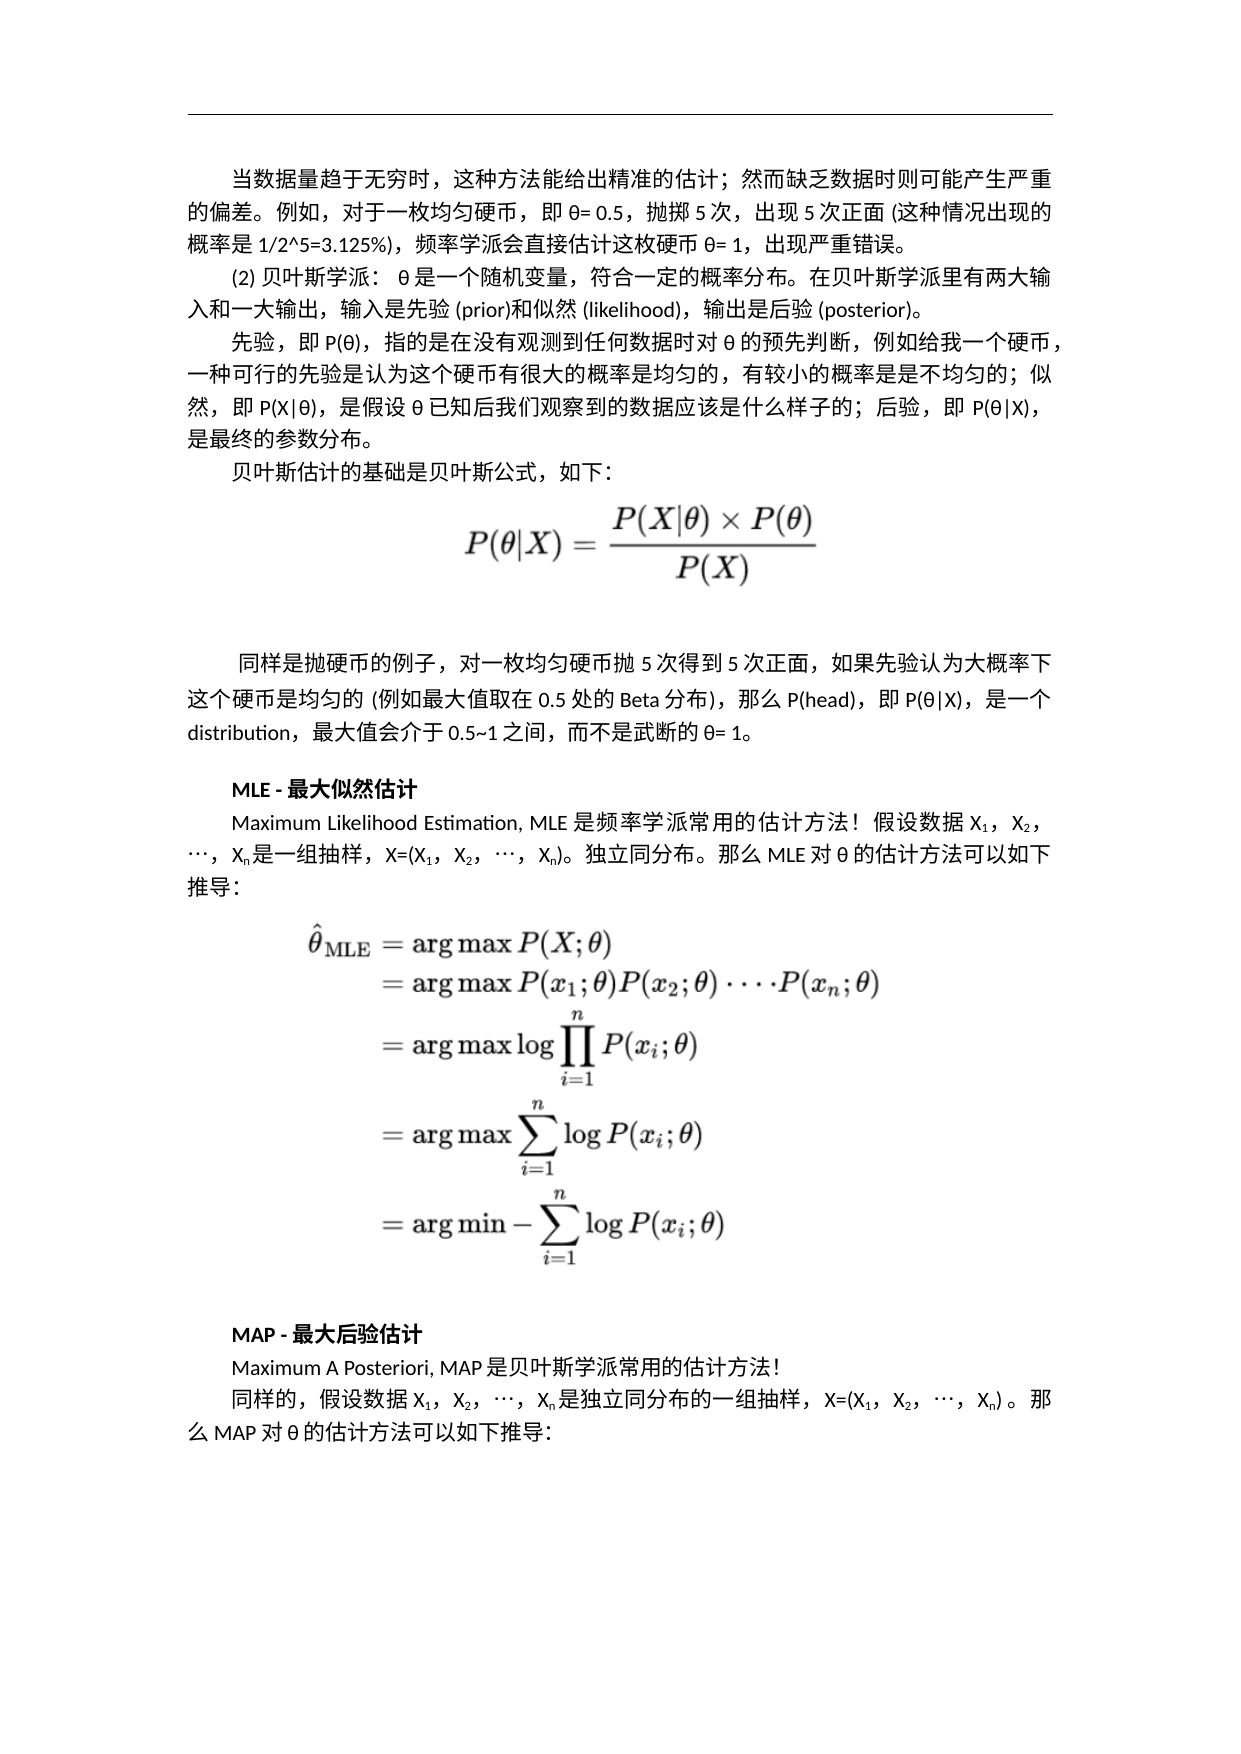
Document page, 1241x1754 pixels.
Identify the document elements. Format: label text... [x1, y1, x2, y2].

text (2) 贝叶斯学派： θ是一个随机变量，符合一定的概率分布。在贝叶斯学派里有两大输入和一大输出，输入是先验 (prior)和似然 (likelihood)，输出是后验 (posterior)。 [187, 259, 1053, 324]
text 同样是抛硬币的例子，对一枚均匀硬币抛5次得到5次正面，如果先验认为大概率下这个硬币是均匀的 (例如最大值取在0.5处的Beta分布)，那么P(head)，即P(θ|X)，是一个distribution，最大值会介于0.5~1之间，而不是武断的θ= 1。 [187, 617, 1053, 747]
text Maximum A Posteriori, MAP是贝叶斯学派常用的估计方法！ [187, 1349, 1053, 1382]
text 贝叶斯估计的基础是贝叶斯公式，如下： [187, 454, 1053, 487]
text 先验，即P(θ)，指的是在没有观测到任何数据时对θ的预先判断，例如给我一个硬币，一种可行的先验是认为这个硬币有很大的概率是均匀的，有较小的概率是是不均匀的；似然，即P(X|θ)，是假设θ已知后我们观察到的数据应该是什么样子的；后验，即P(θ|X)，是最终的参数分布。 [187, 324, 1053, 454]
text 当数据量趋于无穷时，这种方法能给出精准的估计；然而缺乏数据时则可能产生严重的偏差。例如，对于一枚均匀硬币，即θ= 0.5，抛掷5次，出现5次正面 (这种情况出现的概率是1/2^5=3.125%)，频率学派会直接估计这枚硬币θ= 1，出现严重错误。 [187, 162, 1053, 259]
text 同样的，假设数据X1，X2，…，Xn是独立同分布的一组抽样，X=(X1，X2，…，Xn) 。那么MAP对θ的估计方法可以如下推导： [187, 1382, 1053, 1447]
text MAP - 最大后验估计 [187, 1317, 1053, 1349]
text Maximum Likelihood Estimation, MLE是频率学派常用的估计方法！假设数据X1，X2，…，Xn是一组抽样，X=(X1，X2，…，Xn)。独立同分布。那么MLE对θ的估计方法可以如下推导： [187, 804, 1053, 902]
text MLE - 最大似然估计 [187, 772, 1053, 804]
picture [294, 910, 972, 1284]
picture [450, 487, 834, 599]
